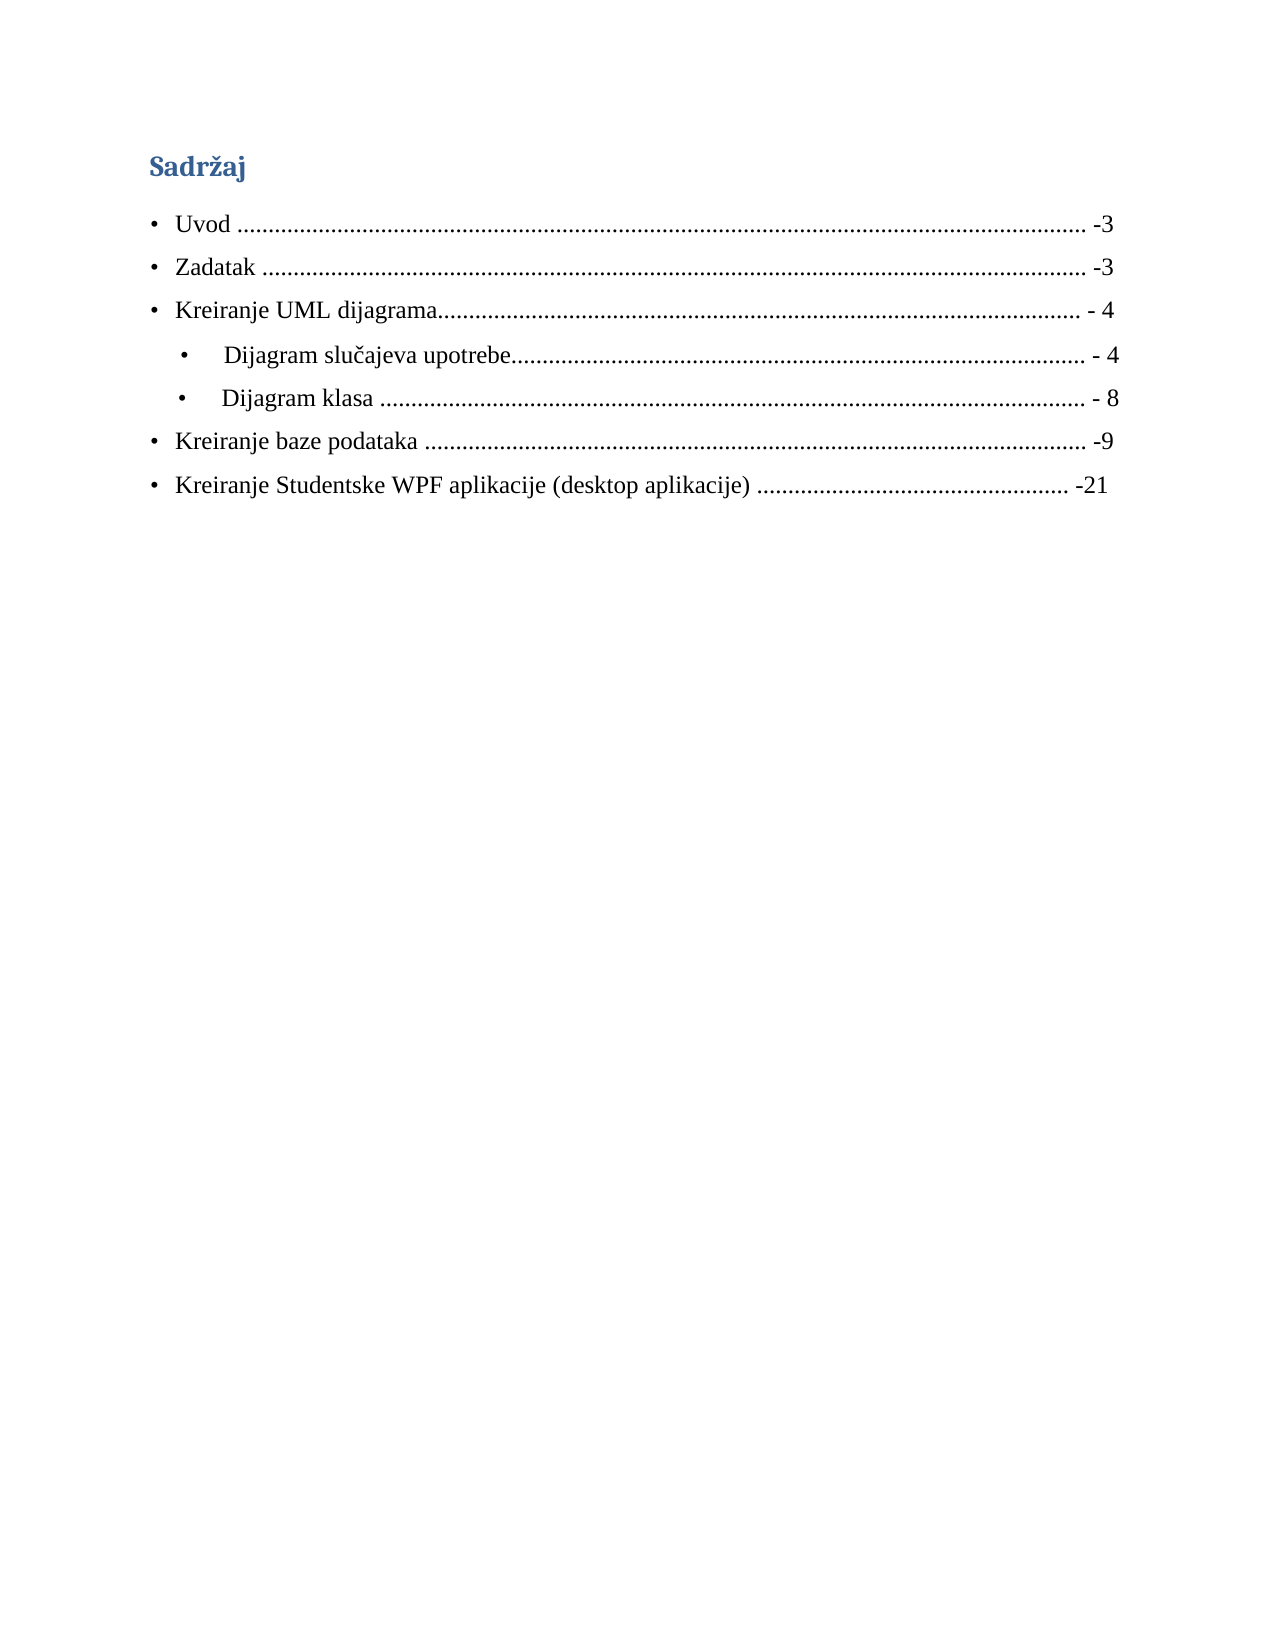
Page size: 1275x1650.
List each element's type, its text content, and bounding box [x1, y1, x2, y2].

list Kreiranje baze podataka .......................................................................................................... -9 [150, 426, 1119, 455]
text Sadržaj [150, 150, 1125, 183]
list Kreiranje UML dijagrama....................................................................................................... - 4 [150, 295, 1119, 324]
list Uvod ........................................................................................................................................ -3 [150, 209, 1119, 237]
list Dijagram slučajeva upotrebe............................................................................................ - 4 [150, 340, 1119, 369]
list Zadatak .................................................................................................................................... -3 [150, 252, 1119, 281]
list Kreiranje Studentske WPF aplikacije (desktop aplikacije) .................................................. -21 [150, 470, 1119, 498]
list Dijagram klasa ................................................................................................................. - 8 [150, 383, 1119, 412]
